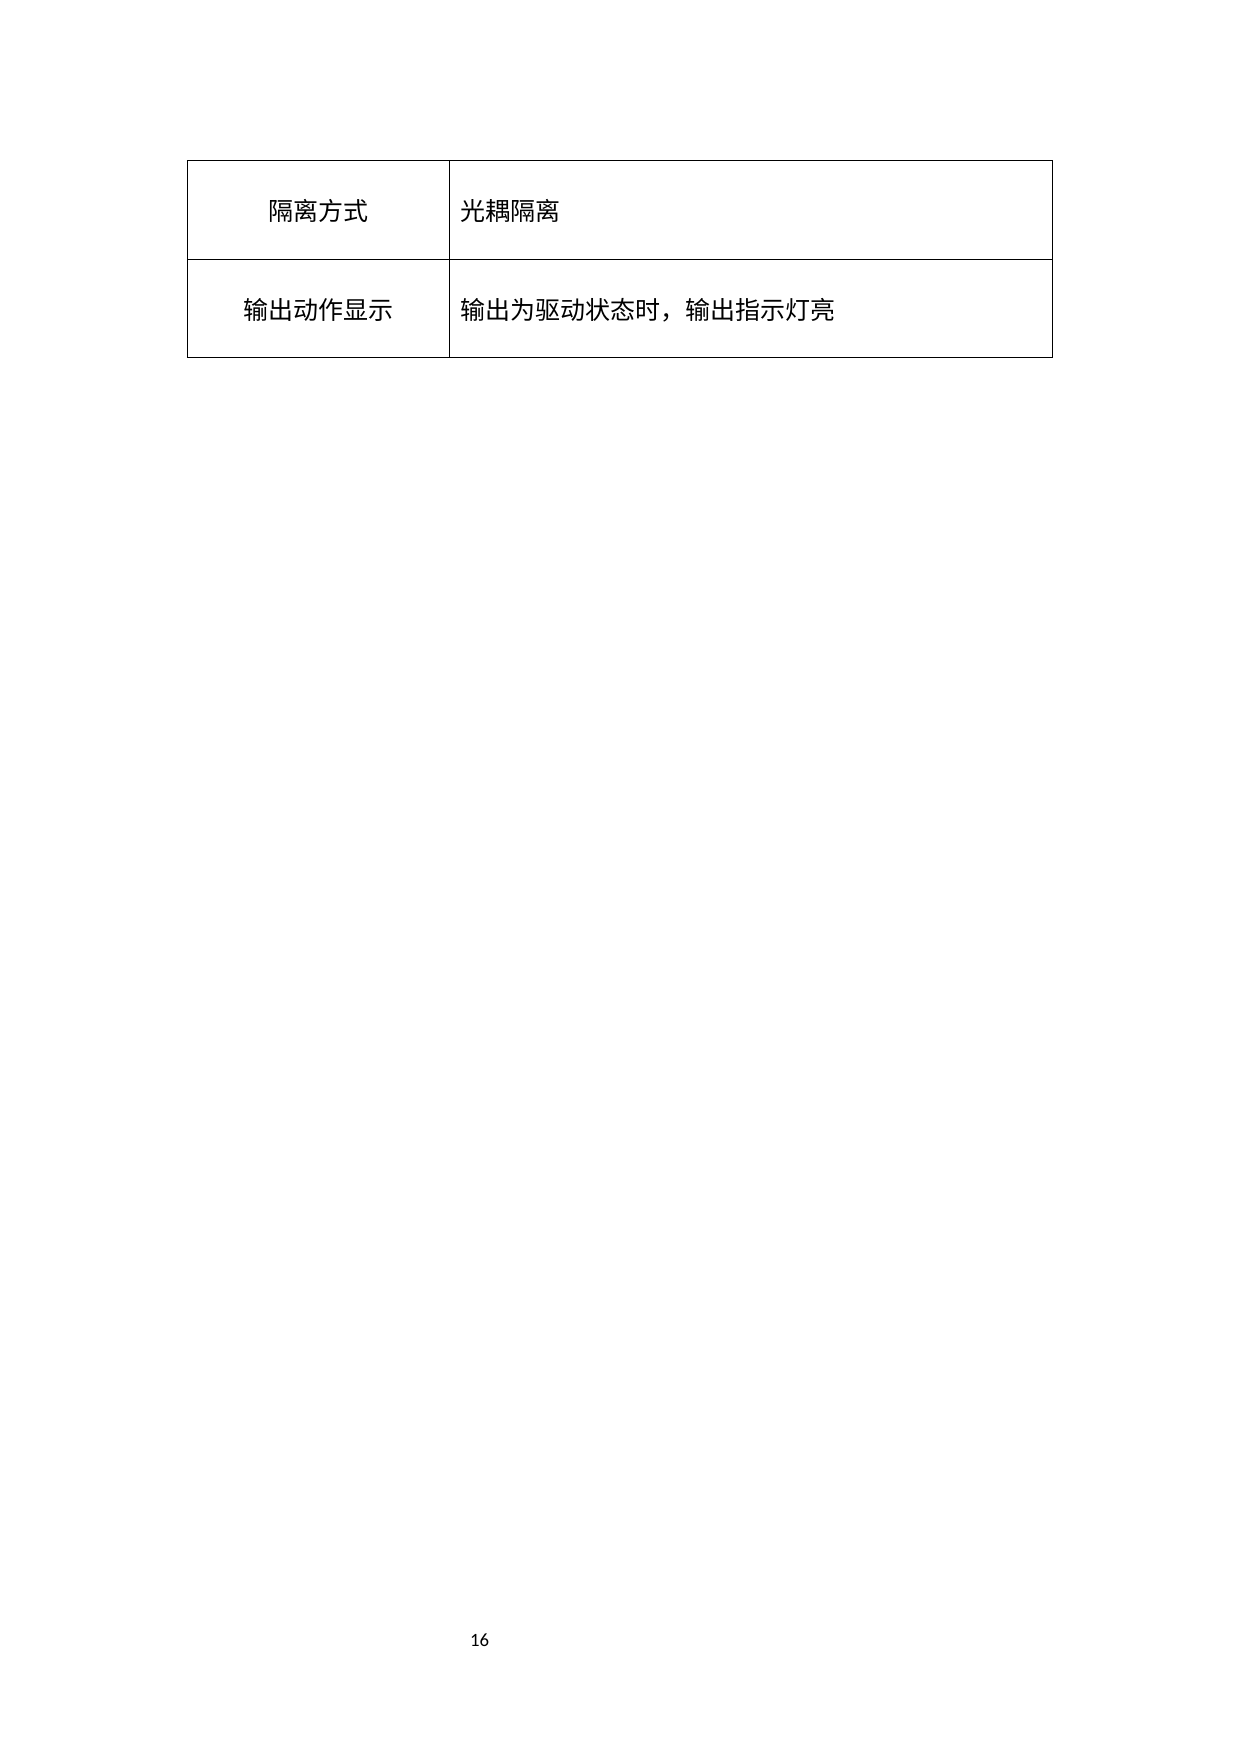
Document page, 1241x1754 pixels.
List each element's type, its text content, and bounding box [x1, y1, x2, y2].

table_cell 输出动作显示 [188, 260, 449, 357]
table_cell 光耦隔离 [450, 161, 1052, 258]
table_cell 输出为驱动状态时，输出指示灯亮 [450, 260, 1052, 357]
table_cell 隔离方式 [188, 161, 449, 258]
